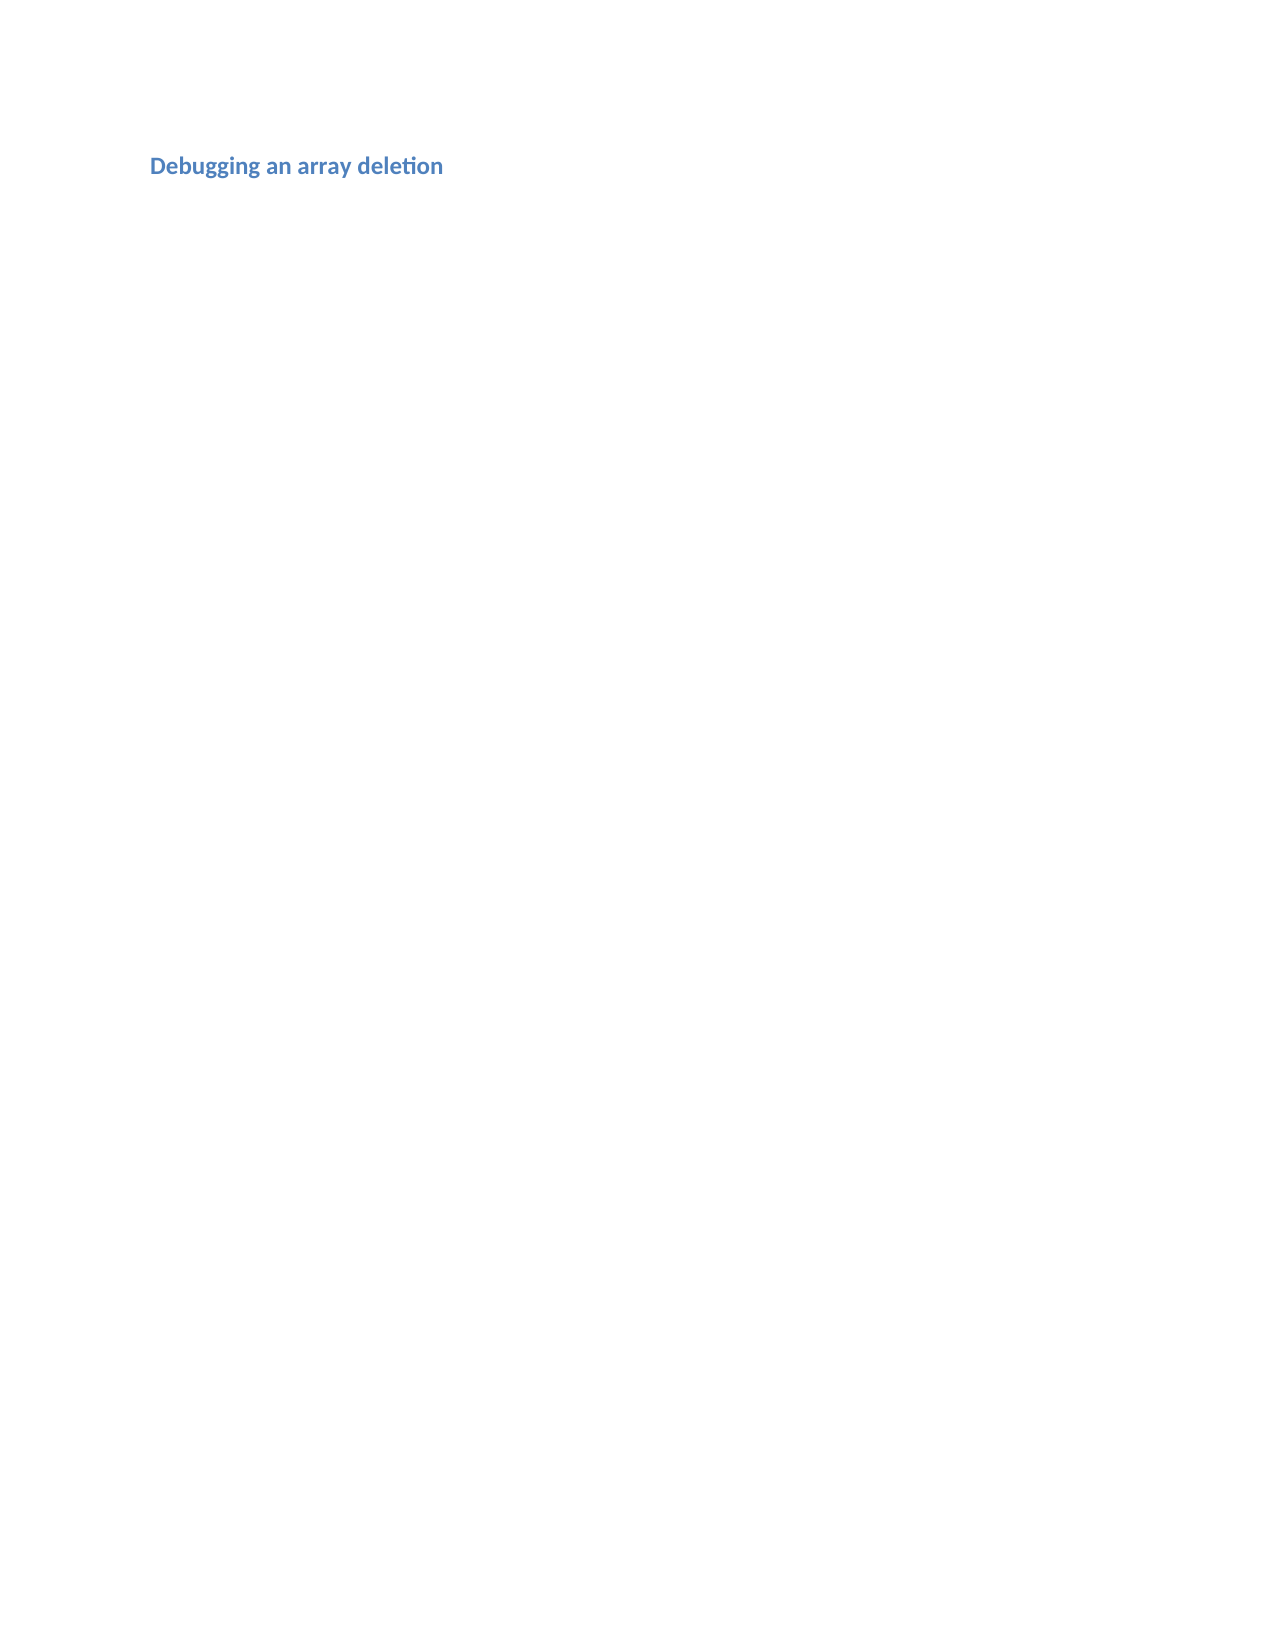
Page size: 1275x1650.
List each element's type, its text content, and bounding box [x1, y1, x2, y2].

subtitle Debugging an array deletion [150, 150, 1125, 181]
